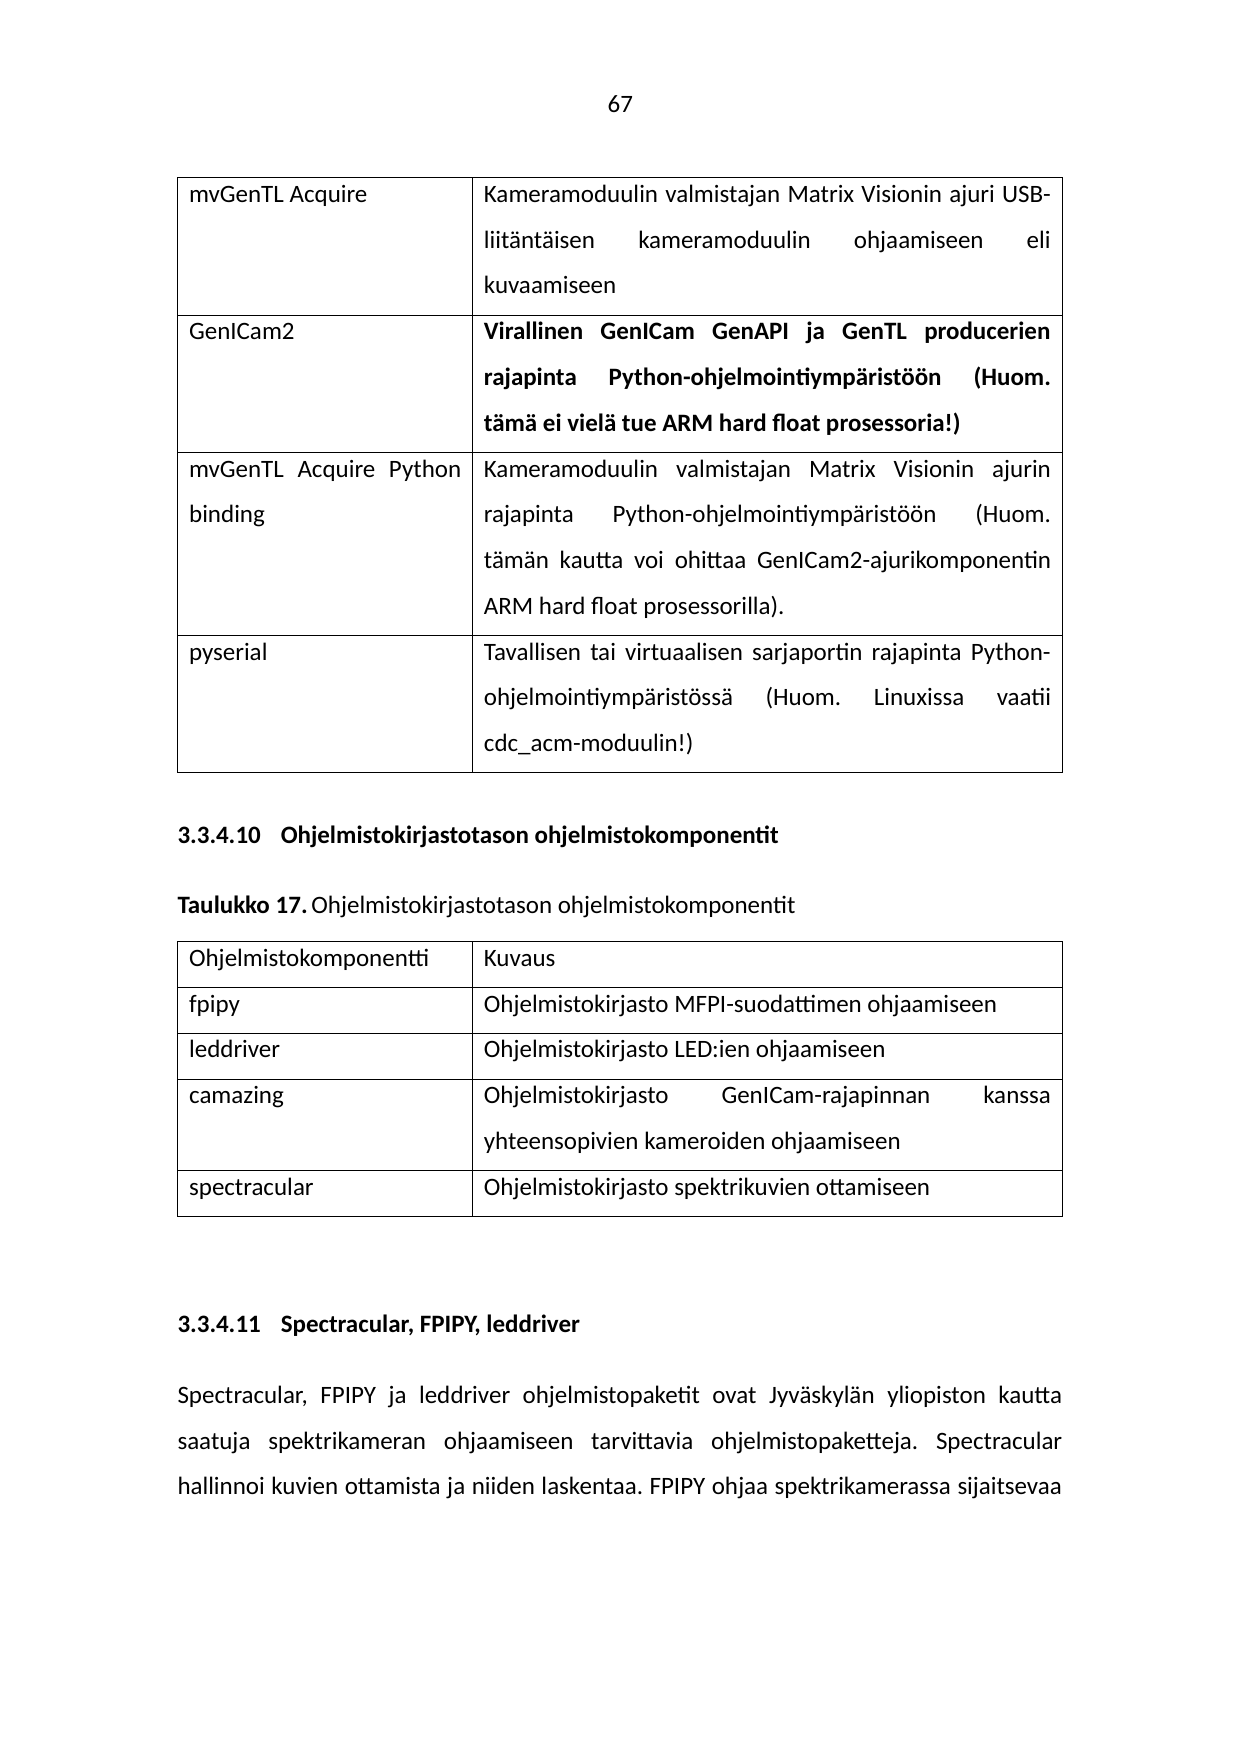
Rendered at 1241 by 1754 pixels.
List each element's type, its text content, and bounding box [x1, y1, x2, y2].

table_cell spectracular [178, 1171, 472, 1216]
table_cell GenICam2 [178, 316, 472, 452]
table_cell Kameramoduulin valmistajan Matrix Visionin ajurin rajapinta Python-ohjelmointiympäristöön (Huom. tämän kautta voi ohittaa GenICam2-ajurikomponentin ARM hard float prosessorilla). [473, 453, 1062, 635]
table_cell Kameramoduulin valmistajan Matrix Visionin ajuri USB-liitäntäisen kameramoduulin ohjaamiseen eli kuvaamiseen [473, 178, 1062, 314]
table_cell Ohjelmistokirjasto spektrikuvien ottamiseen [473, 1171, 1062, 1216]
table_cell Tavallisen tai virtuaalisen sarjaportin rajapinta Python-ohjelmointiympäristössä (Huom. Linuxissa vaatii cdc_acm-moduulin!) [473, 636, 1062, 772]
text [177, 1379, 1063, 1501]
subtitle Ohjelmistokirjastotason ohjelmistokomponentit [177, 819, 1063, 849]
table_cell Ohjelmistokirjasto GenICam-rajapinnan kanssa yhteensopivien kameroiden ohjaamiseen [473, 1080, 1062, 1170]
table_cell pyserial [178, 636, 472, 772]
table_cell mvGenTL Acquire Python binding [178, 453, 472, 635]
table_cell Ohjelmistokirjasto MFPI-suodattimen ohjaamiseen [473, 988, 1062, 1033]
table_cell mvGenTL Acquire [178, 178, 472, 314]
table_cell Ohjelmistokirjasto LED:ien ohjaamiseen [473, 1034, 1062, 1078]
table_header Ohjelmistokomponentti [178, 942, 472, 987]
table_cell fpipy [178, 988, 472, 1033]
table_cell camazing [178, 1080, 472, 1170]
table_cell Virallinen GenICam GenAPI ja GenTL producerien rajapinta Python-ohjelmointiympäristöön (Huom. tämä ei vielä tue ARM hard float prosessoria!) [473, 316, 1062, 452]
subtitle Spectracular, FPIPY, leddriver [177, 1308, 1063, 1339]
text Taulukko 17. Ohjelmistokirjastotason ohjelmistokomponentit [177, 889, 1063, 920]
table_cell leddriver [178, 1034, 472, 1078]
table_header Kuvaus [473, 942, 1062, 987]
